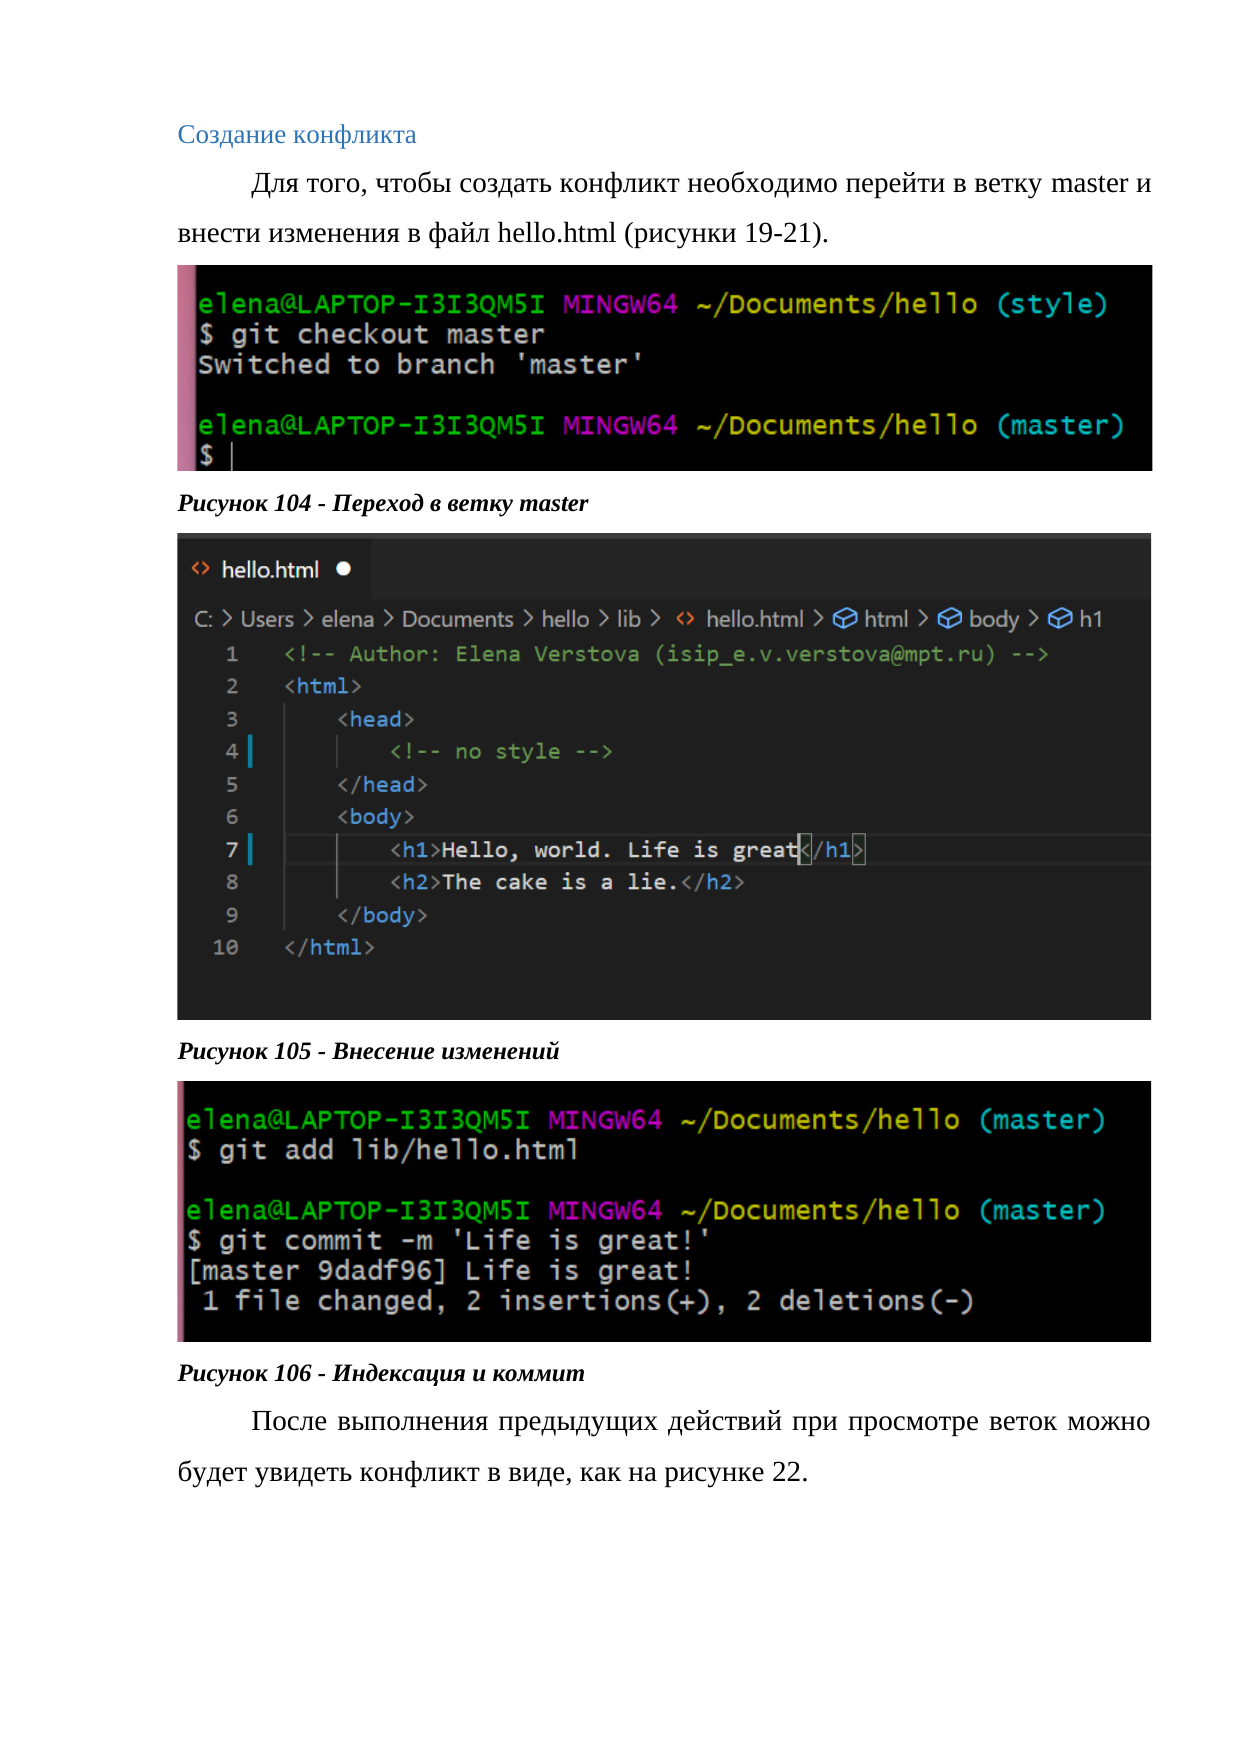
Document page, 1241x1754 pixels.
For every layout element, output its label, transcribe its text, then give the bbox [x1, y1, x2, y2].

picture [177, 533, 1152, 1020]
picture [177, 265, 1153, 471]
text После выполнения предыдущих действий при просмотре веток можно будет увидеть конфликт в виде, как на рисунке 22. [177, 1403, 1152, 1487]
text Рисунок 104 - Переход в ветку master [177, 488, 1152, 516]
text Рисунок 105 - Внесение изменений [177, 1036, 1152, 1065]
text Для того, чтобы создать конфликт необходимо перейти в ветку master и внести изменения в файл hello.html (рисунки 19-21). [177, 165, 1152, 249]
text Рисунок 106 - Индексация и коммит [177, 1358, 1152, 1387]
subtitle Создание конфликта [177, 118, 1152, 149]
picture [177, 1081, 1152, 1342]
